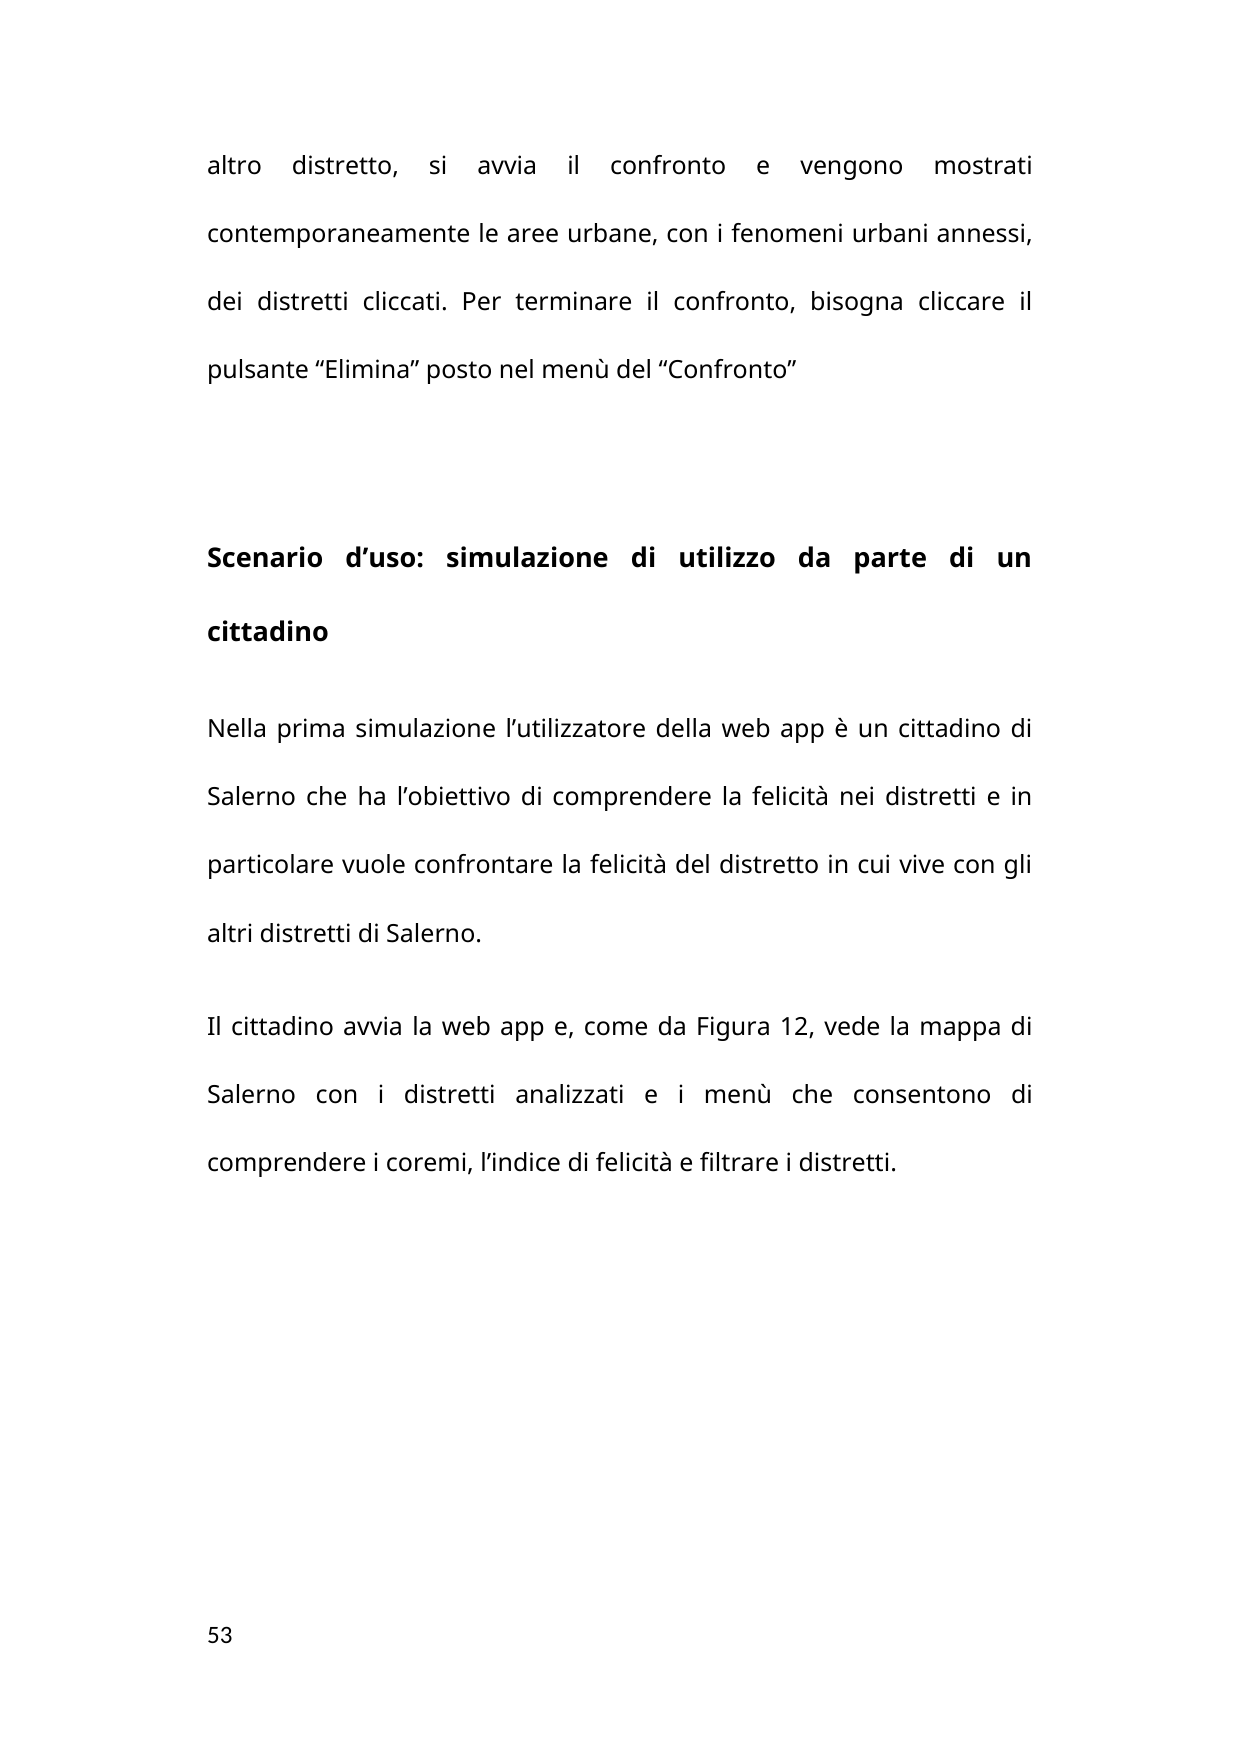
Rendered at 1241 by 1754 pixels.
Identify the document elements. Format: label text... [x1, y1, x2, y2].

text Scenario d’uso: simulazione di utilizzo da parte di un cittadino [207, 538, 1033, 649]
text Nella prima simulazione l’utilizzatore della web app è un cittadino di Salerno che ha l’obiettivo di comprendere la felicità nei distretti e in particolare vuole confrontare la felicità del distretto in cui vive con gli altri distretti di Salerno. [207, 711, 1033, 949]
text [207, 148, 1033, 386]
text Il cittadino avvia la web app e, come da Figura 12, vede la mappa di Salerno con i distretti analizzati e i menù che consentono di comprendere i coremi, l’indice di felicità e filtrare i distretti. [207, 1008, 1033, 1179]
